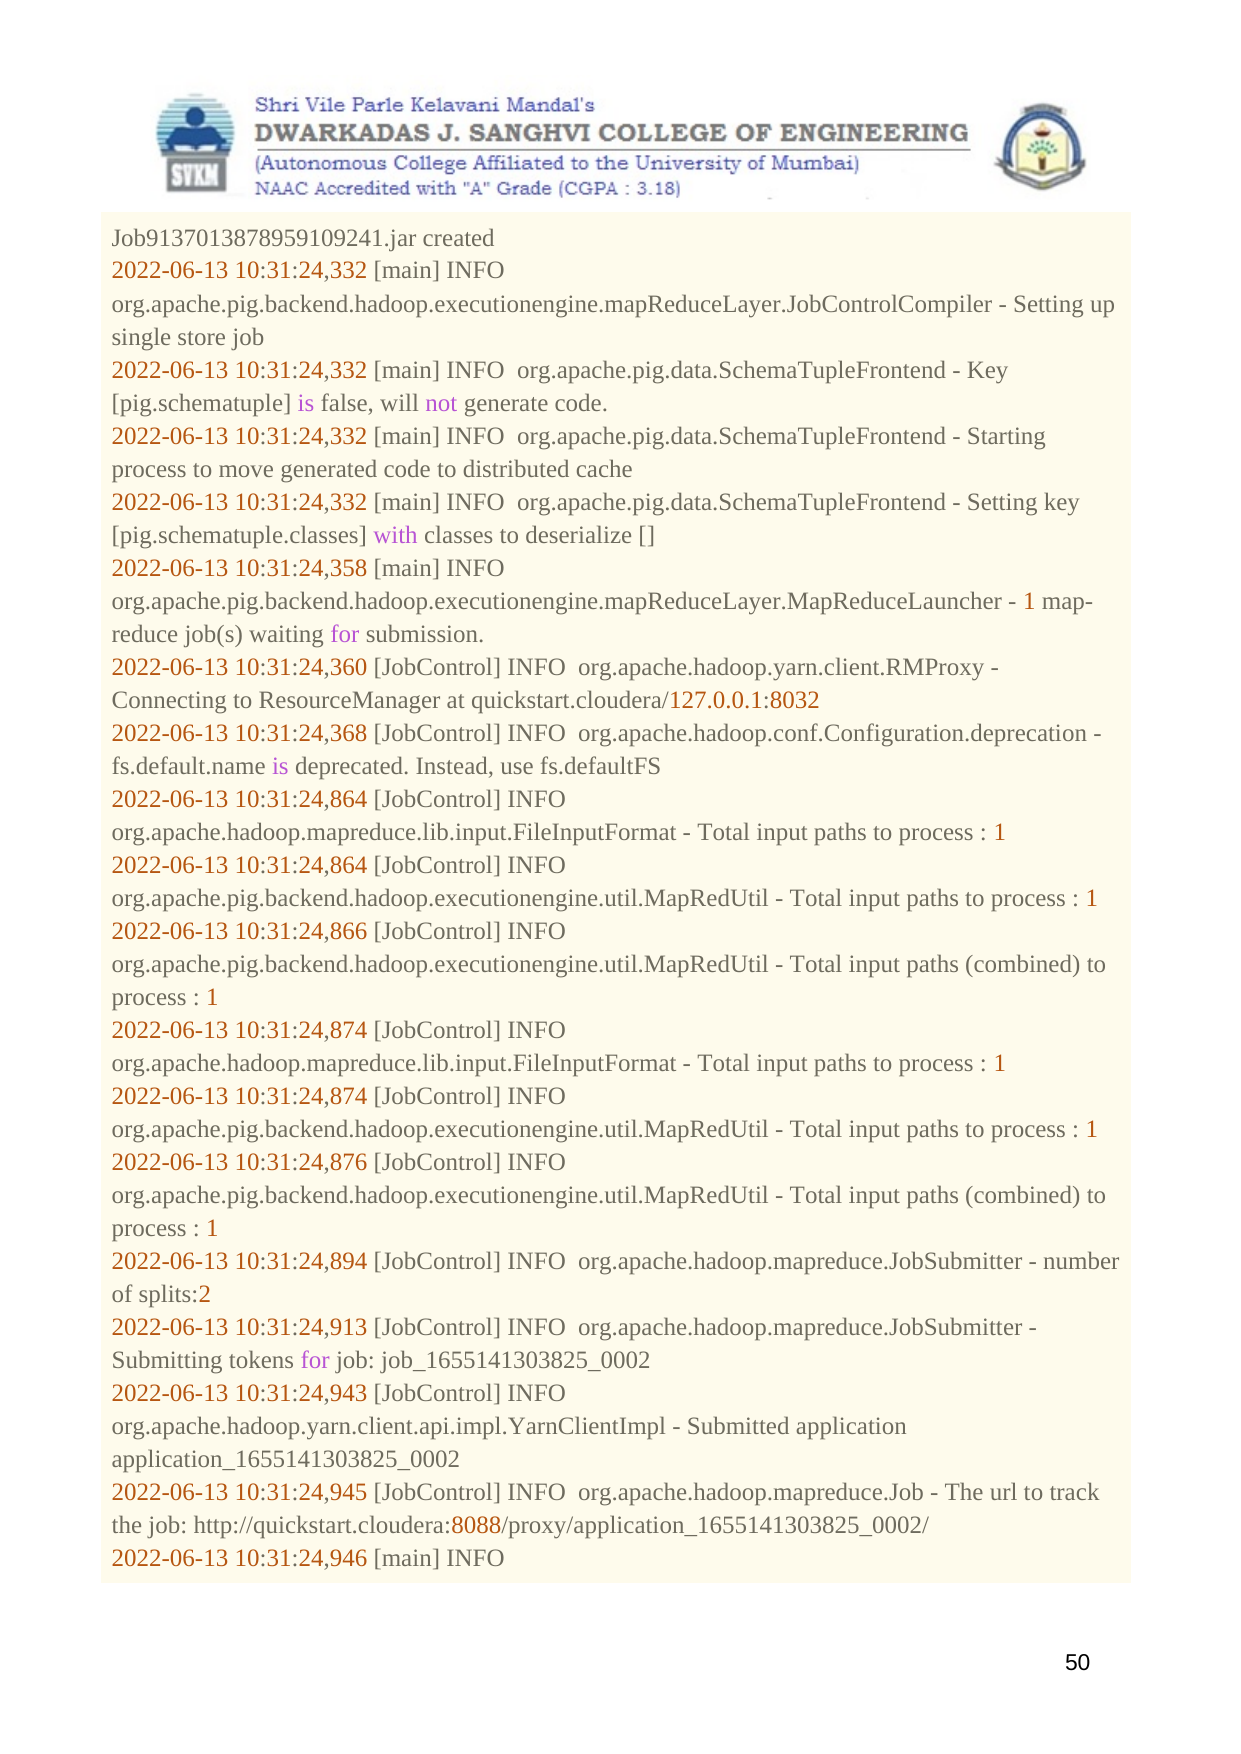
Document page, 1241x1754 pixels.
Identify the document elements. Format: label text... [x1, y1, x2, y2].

picture [150, 75, 1091, 209]
